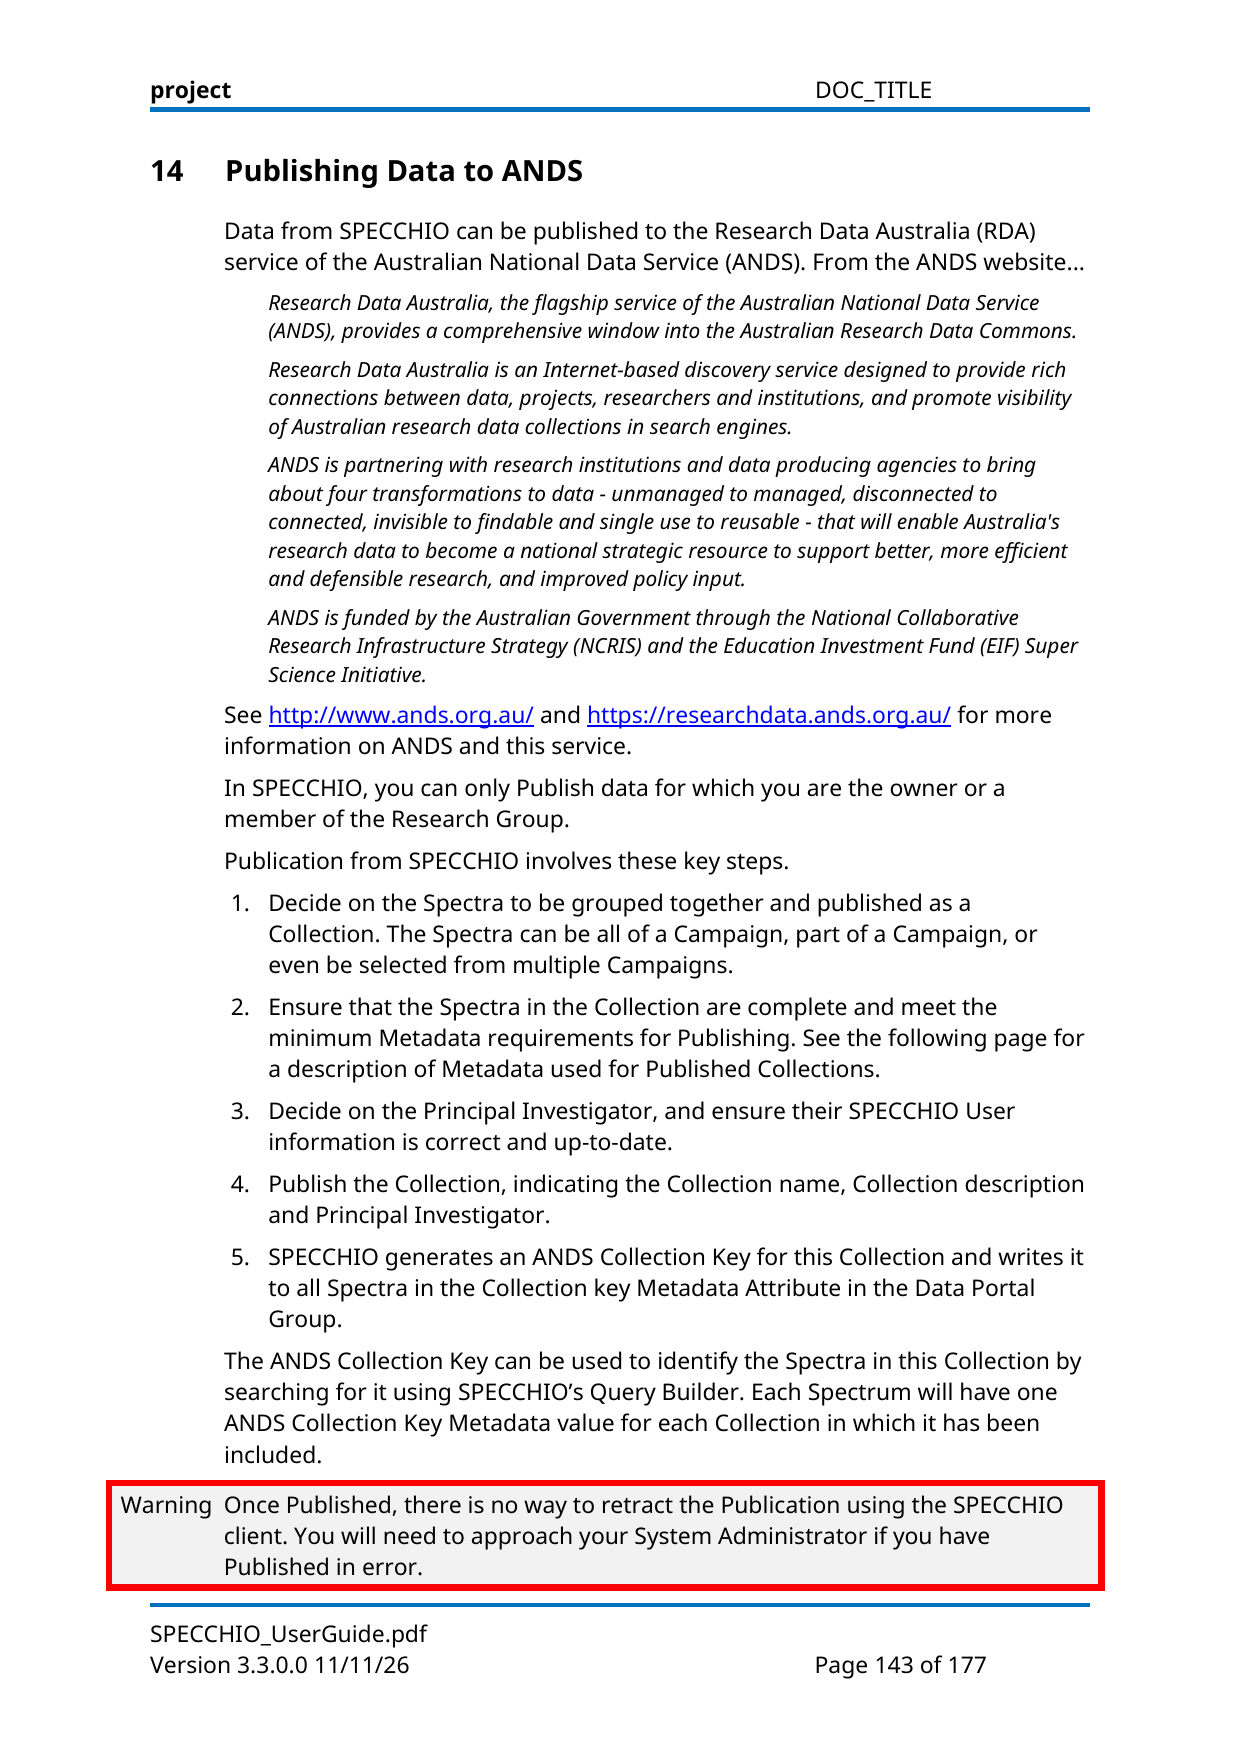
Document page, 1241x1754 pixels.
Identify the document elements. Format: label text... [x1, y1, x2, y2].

text See http://www.ands.org.au/ and https://researchdata.ands.org.au/ for more information on ANDS and this service. [224, 699, 1090, 761]
subtitle Publishing Data to ANDS [150, 150, 1090, 190]
text Warning Once Published, there is no way to retract the Publication using the SPECCHIO client. You will need to approach your System Administrator if you have Published in error. [112, 1486, 1098, 1584]
text Data from SPECCHIO can be published to the Research Data Australia (RDA) service of the Australian National Data Service (ANDS). From the ANDS website... [224, 215, 1090, 277]
text Ensure that the Spectra in the Collection are complete and meet the minimum Metadata requirements for Publishing. See the following page for a description of Metadata used for Published Collections. [231, 991, 1090, 1084]
text Publish the Collection, indicating the Collection name, Collection description and Principal Investigator. [231, 1168, 1090, 1230]
text The ANDS Collection Key can be used to identify the Spectra in this Collection by searching for it using SPECCHIO’s Query Builder. Each Spectrum will have one ANDS Collection Key Metadata value for each Collection in which it has been included. [224, 1345, 1090, 1470]
text ANDS is funded by the Australian Government through the National Collaborative Research Infrastructure Strategy (NCRIS) and the Education Investment Fund (EIF) Super Science Initiative. [268, 603, 1090, 688]
text ANDS is partnering with research institutions and data producing agencies to bring about four transformations to data - unmanaged to managed, disconnected to connected, invisible to findable and single use to reusable - that will enable Australia's research data to become a national strategic resource to support better, more efficient and defensible research, and improved policy input. [268, 451, 1090, 593]
text SPECCHIO generates an ANDS Collection Key for this Collection and writes it to all Spectra in the Collection key Metadata Attribute in the Data Portal Group. [231, 1241, 1090, 1334]
text Publication from SPECCHIO involves these key steps. [224, 845, 1090, 876]
text Decide on the Principal Investigator, and ensure their SPECCHIO User information is correct and up-to-date. [231, 1095, 1090, 1157]
text Research Data Australia, the flagship service of the Australian National Data Service (ANDS), provides a comprehensive window into the Australian Research Data Commons. [268, 288, 1090, 344]
text Research Data Australia is an Internet-based discovery service designed to provide rich connections between data, projects, researchers and institutions, and promote visibility of Australian research data collections in search engines. [268, 355, 1090, 440]
text In SPECCHIO, you can only Publish data for which you are the owner or a member of the Research Group. [224, 772, 1090, 834]
text Decide on the Spectra to be grouped together and published as a Collection. The Spectra can be all of a Campaign, part of a Campaign, or even be selected from multiple Campaigns. [231, 886, 1090, 980]
